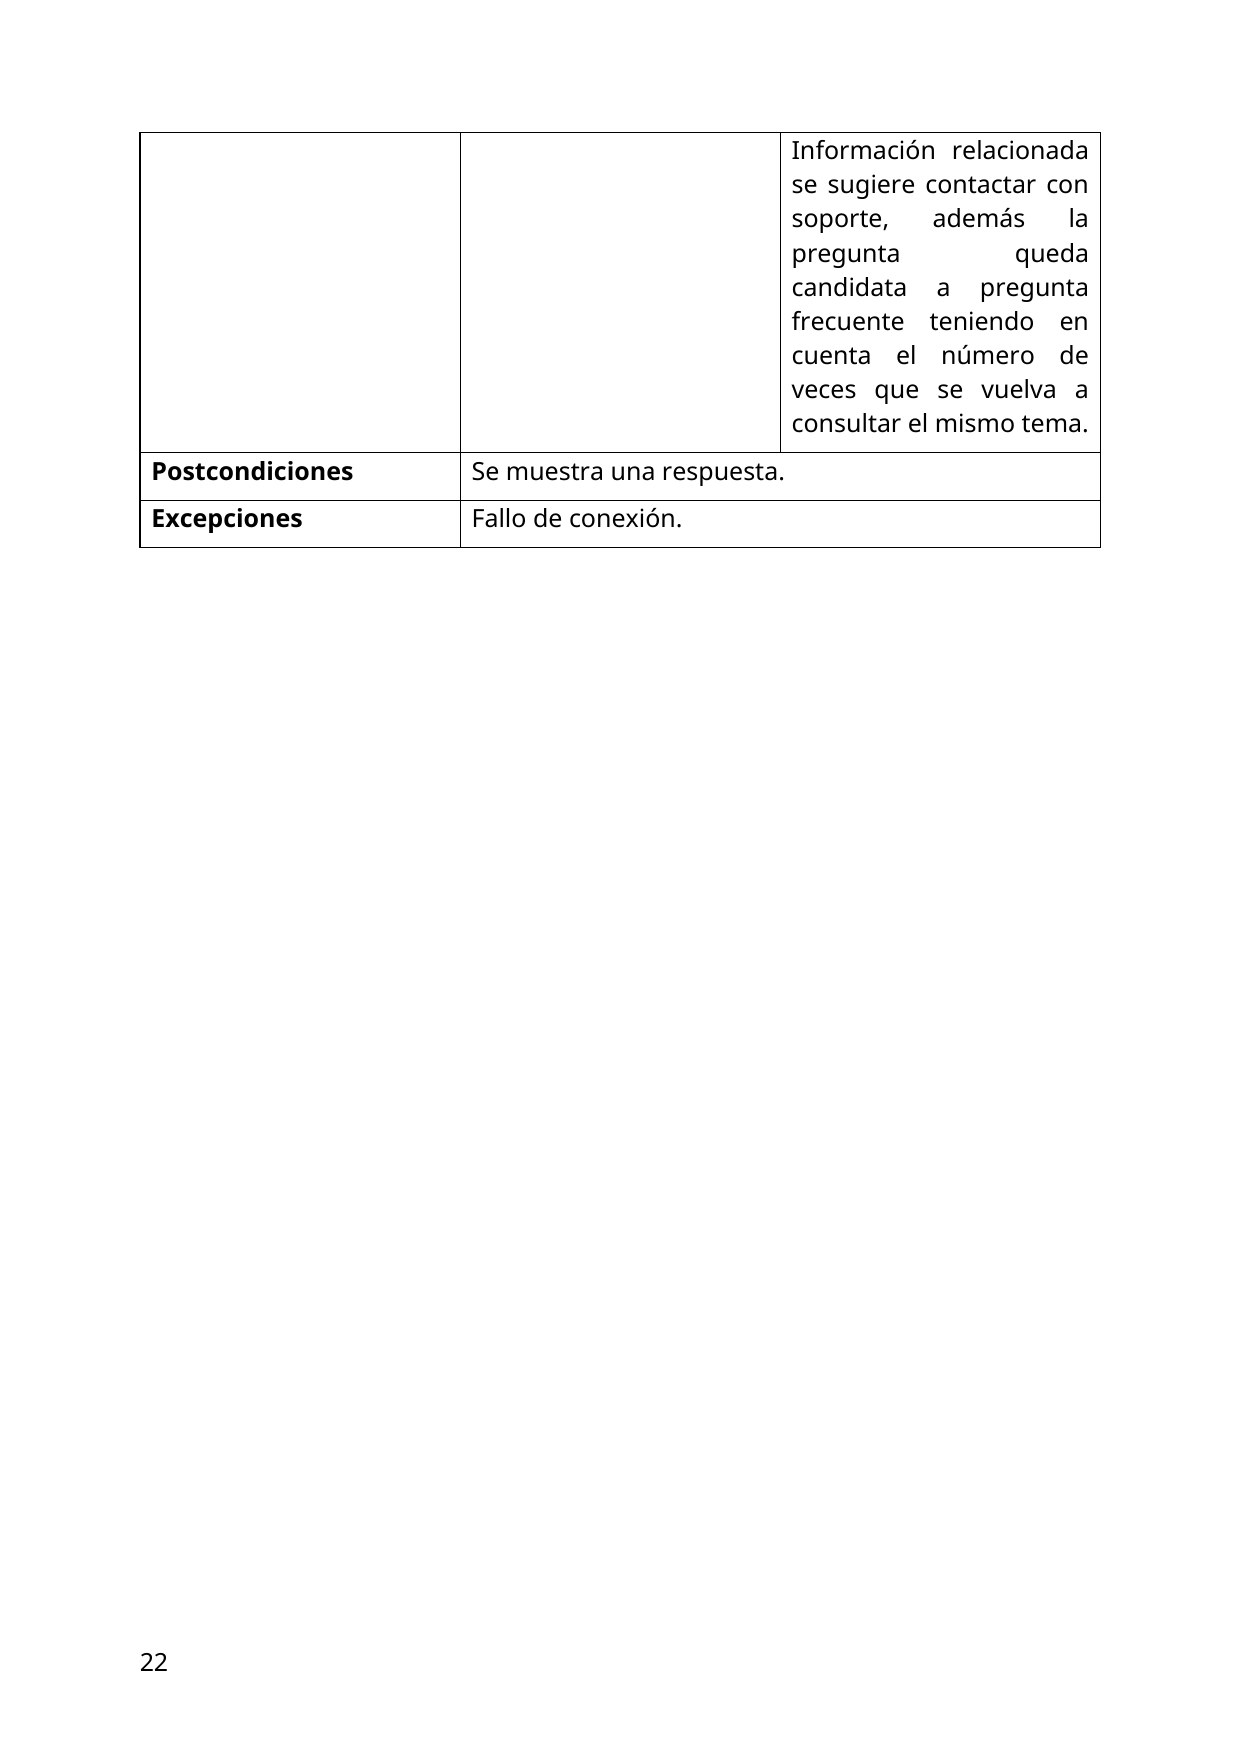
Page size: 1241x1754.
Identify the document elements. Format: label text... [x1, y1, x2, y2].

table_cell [781, 133, 1100, 452]
table_cell [461, 133, 780, 452]
table_cell Fallo de conexión. [461, 501, 1100, 547]
table_cell Excepciones [141, 501, 460, 547]
table_cell Se muestra una respuesta. [461, 453, 1100, 500]
table_cell Postcondiciones [141, 453, 460, 500]
